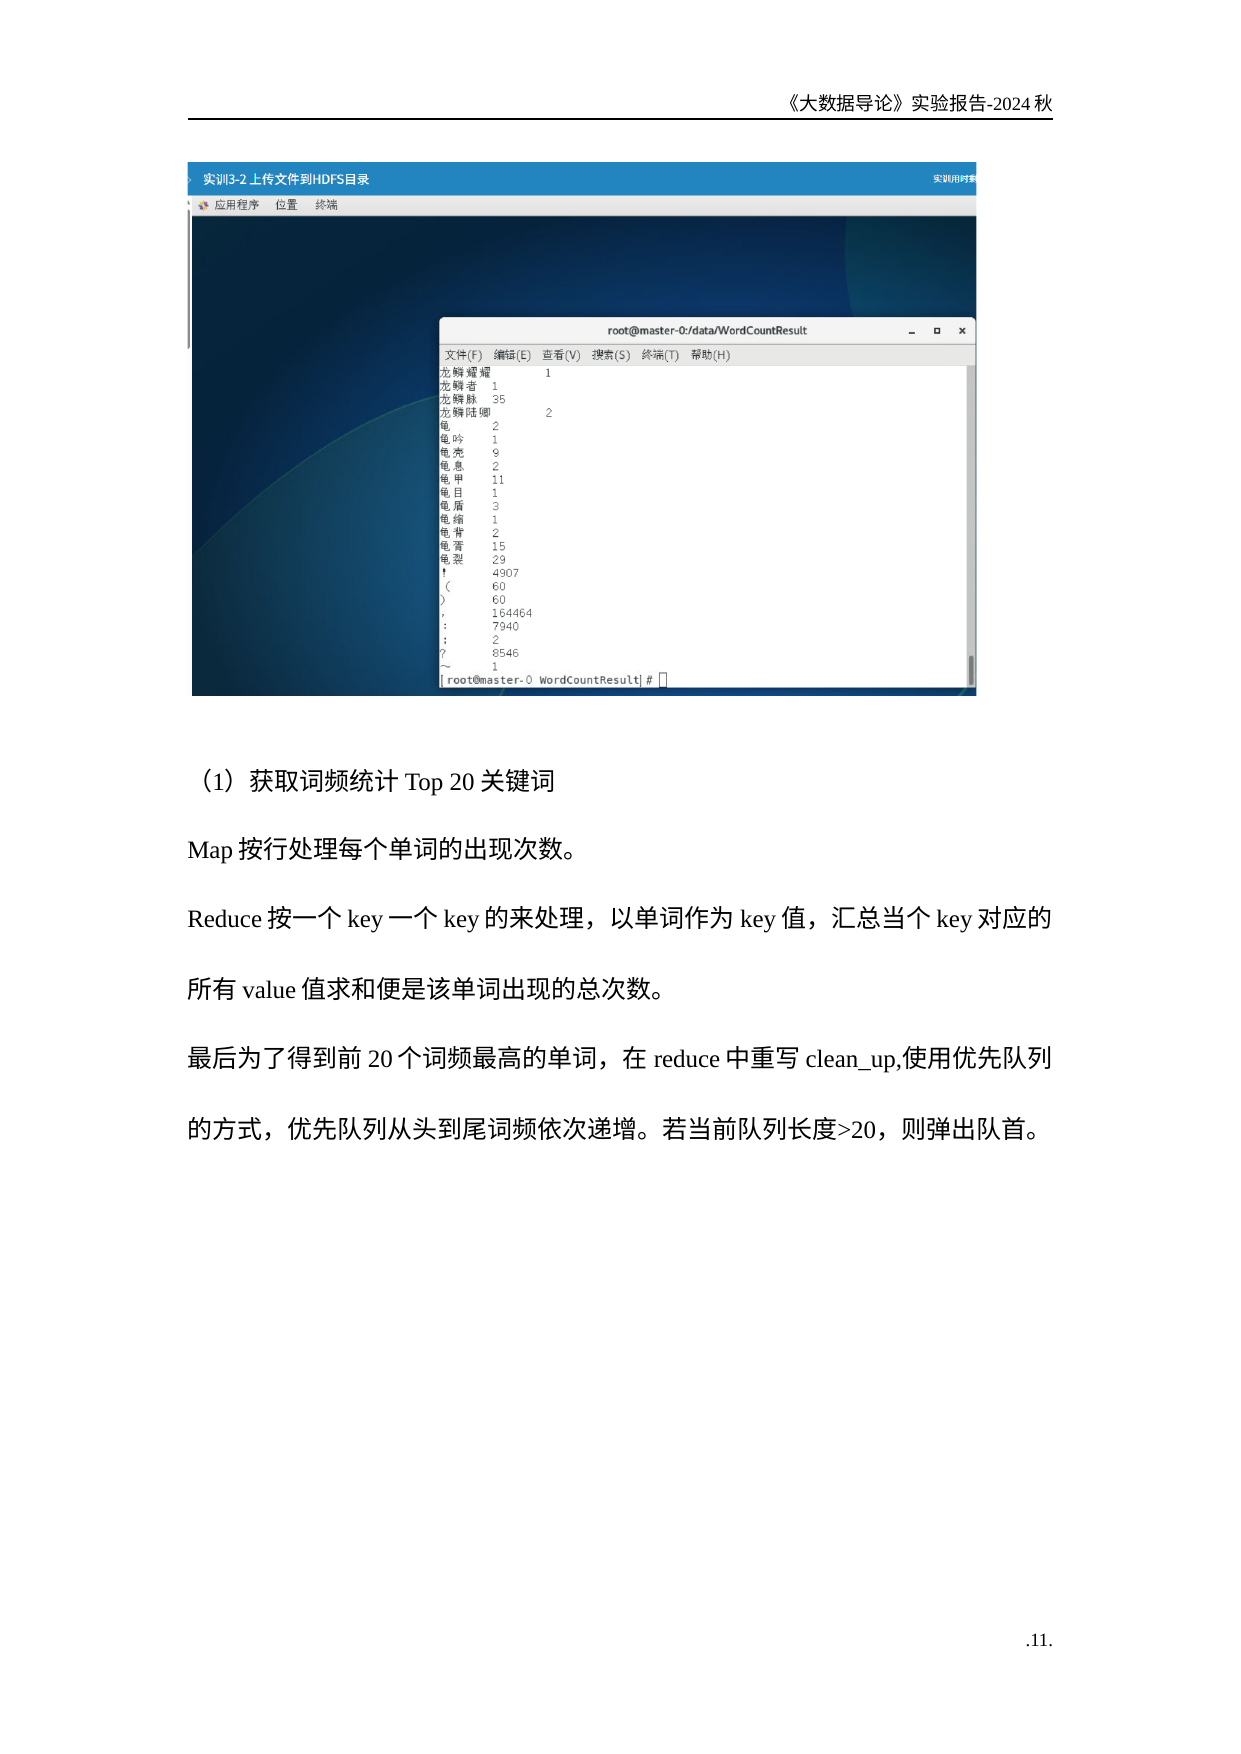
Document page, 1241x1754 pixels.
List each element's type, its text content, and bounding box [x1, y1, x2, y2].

text 最后为了得到前20个词频最高的单词，在reduce中重写clean_up,使用优先队列的方式，优先队列从头到尾词频依次递增。若当前队列长度>20，则弹出队首。 [187, 1024, 1053, 1161]
picture [187, 162, 977, 696]
text Reduce按一个key一个key的来处理，以单词作为key值，汇总当个key对应的所有value值求和便是该单词出现的总次数。 [187, 884, 1053, 1021]
list 获取词频统计Top 20 关键词 [187, 747, 1053, 812]
text Map按行处理每个单词的出现次数。 [187, 816, 1053, 881]
